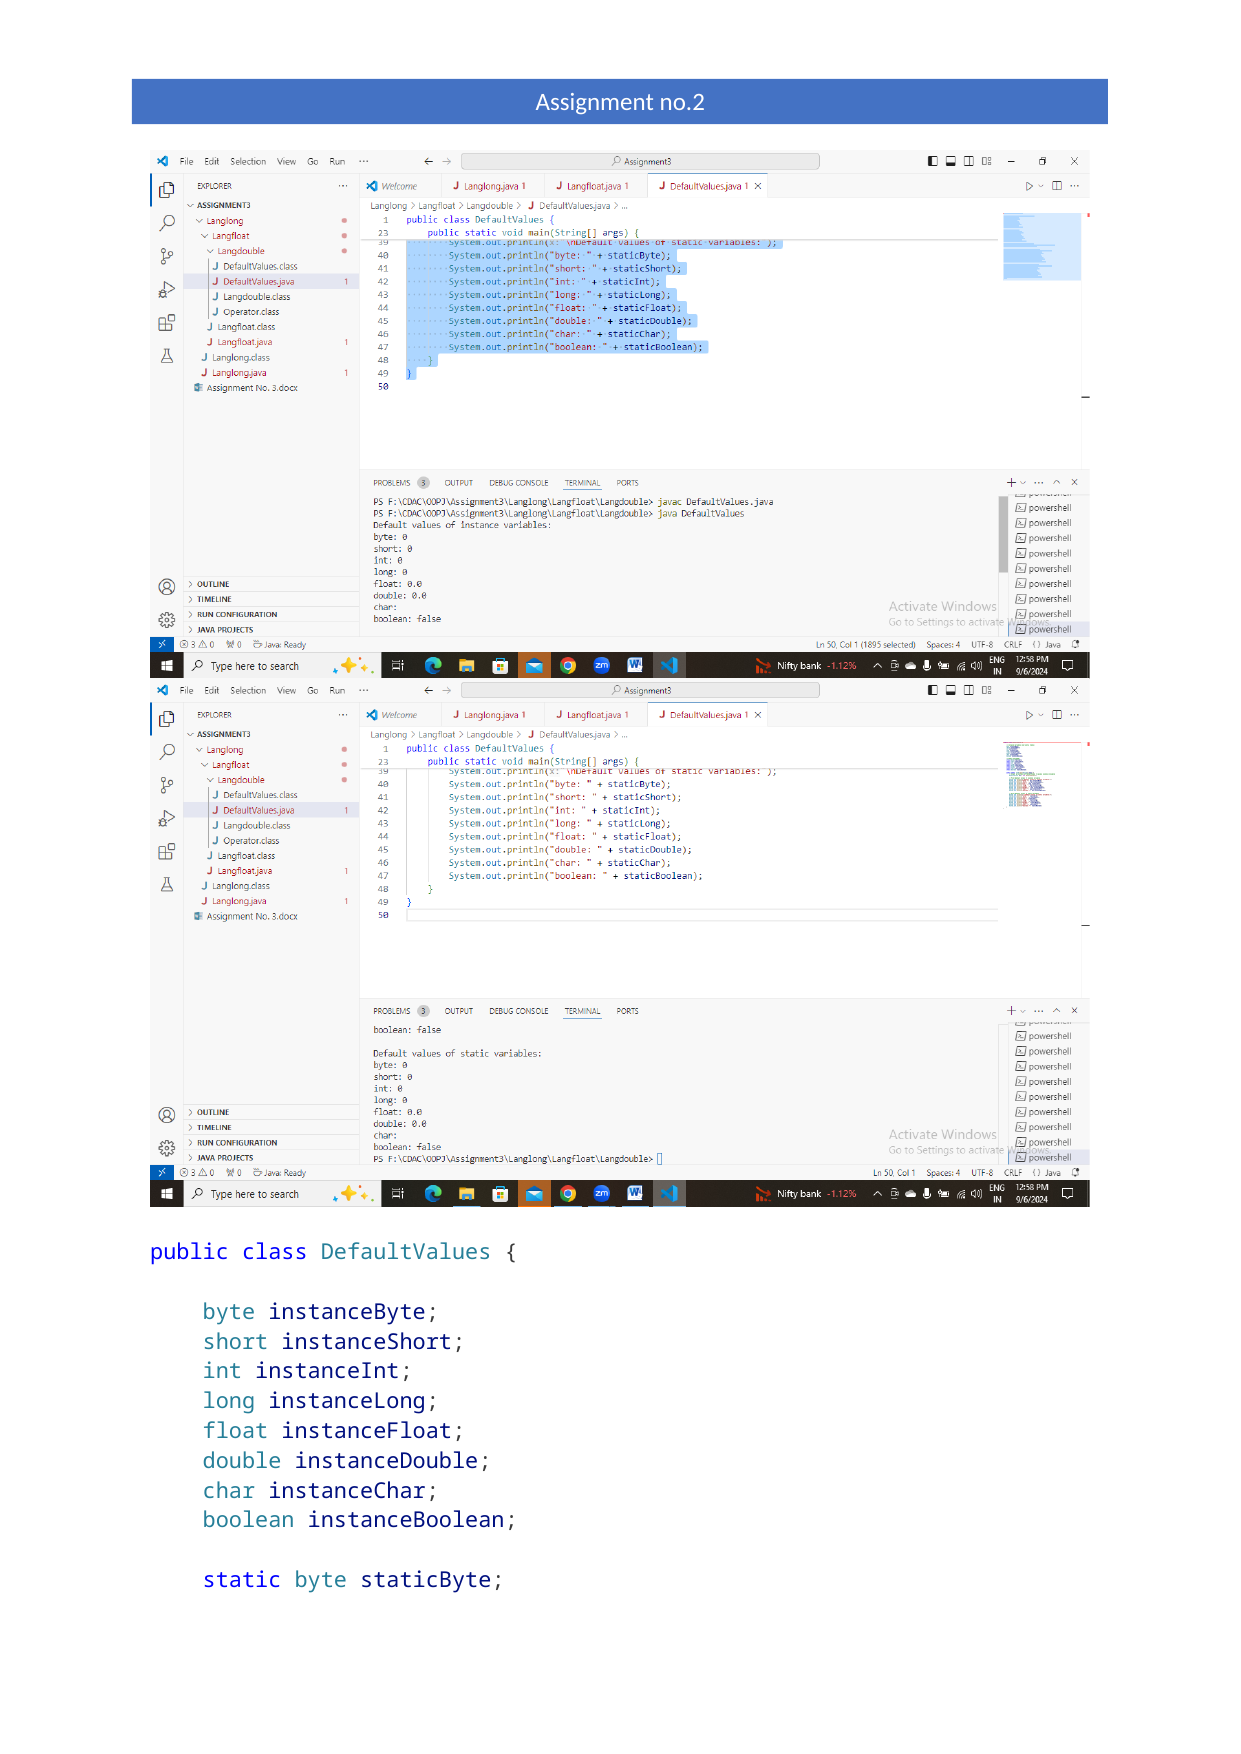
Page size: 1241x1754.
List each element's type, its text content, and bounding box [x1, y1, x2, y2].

text int instanceInt; [150, 1355, 1090, 1385]
text long instanceLong; [150, 1385, 1090, 1415]
text double instanceDouble; [150, 1445, 1090, 1474]
text short instanceShort; [150, 1326, 1090, 1355]
text boolean instanceBoolean; [150, 1504, 1090, 1534]
text char instanceChar; [150, 1474, 1090, 1504]
text static byte staticByte; [150, 1564, 1090, 1594]
picture [150, 150, 1090, 1207]
text float instanceFloat; [150, 1415, 1090, 1445]
text byte instanceByte; [150, 1296, 1090, 1326]
text public class DefaultValues { [150, 1236, 1090, 1266]
